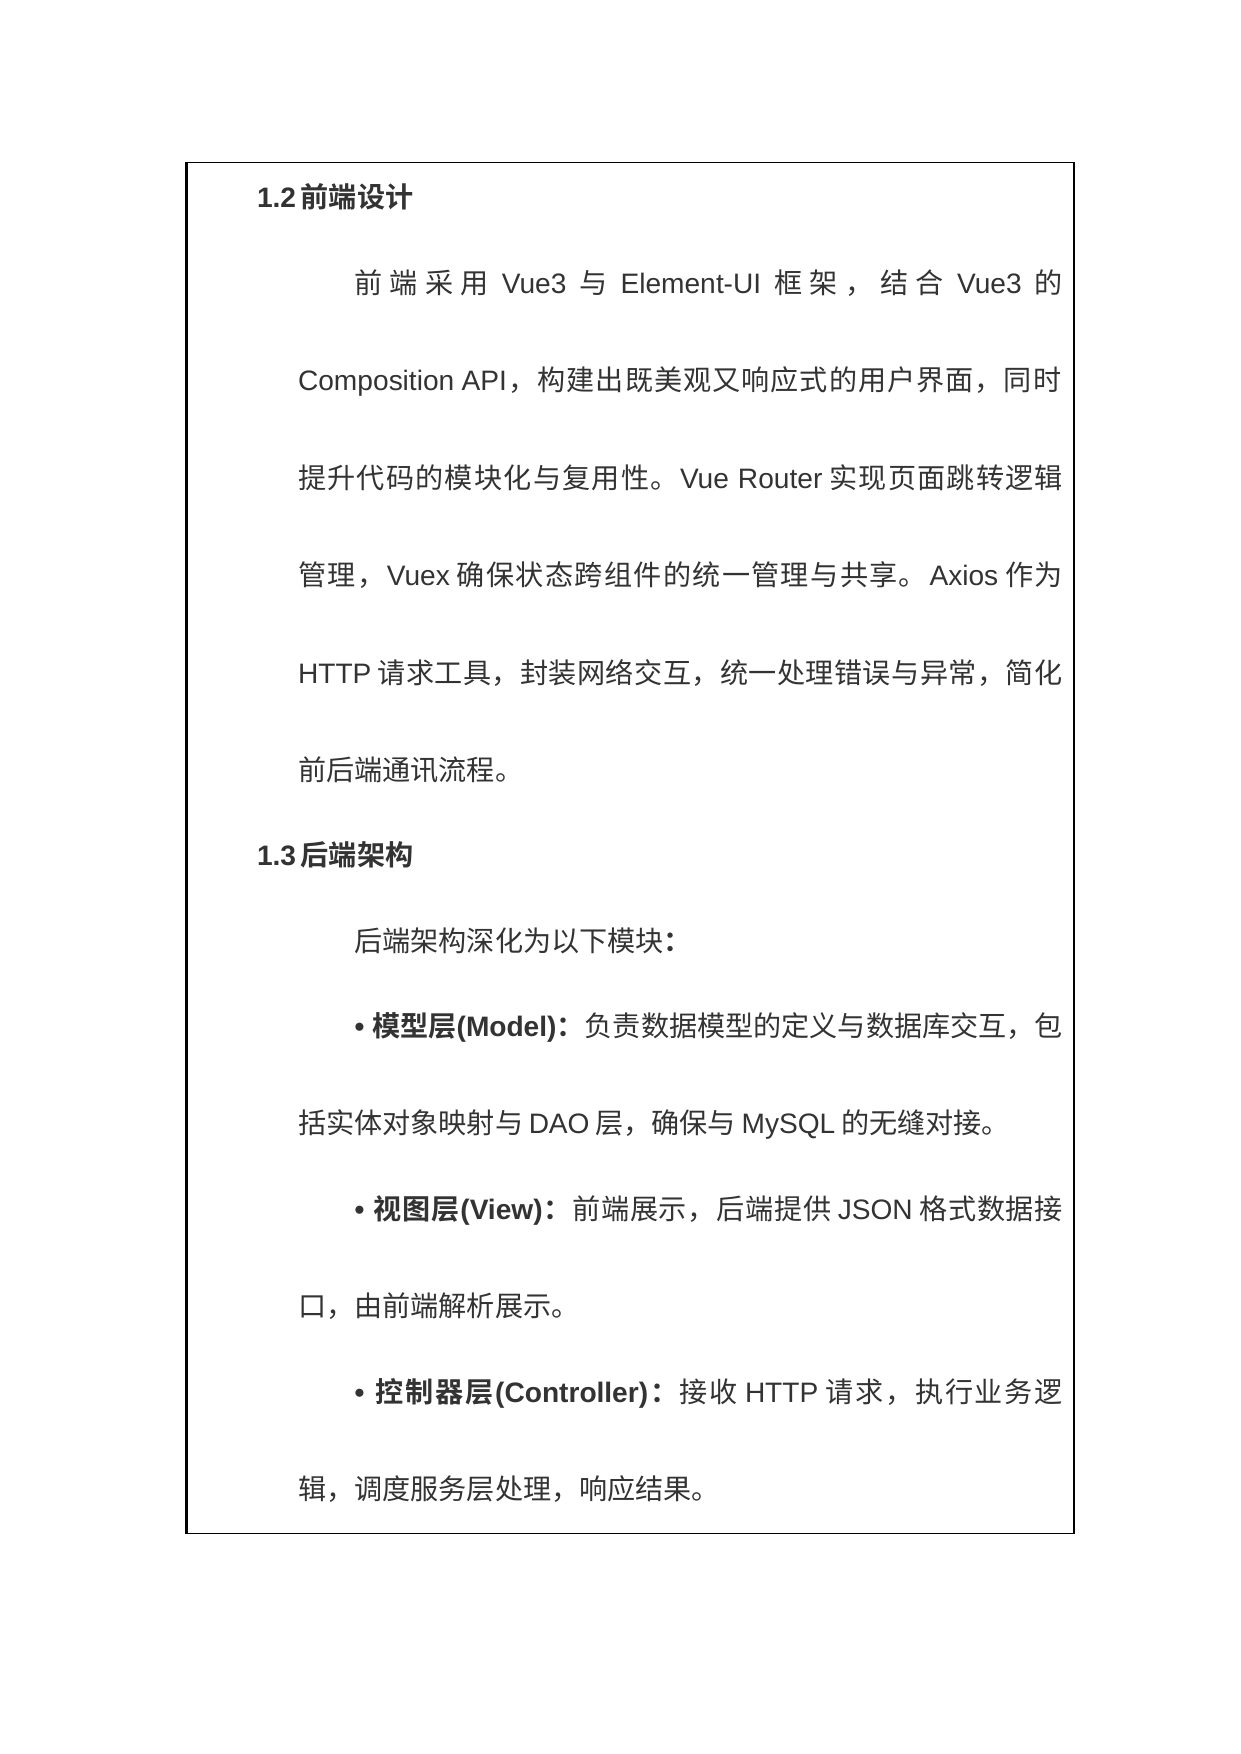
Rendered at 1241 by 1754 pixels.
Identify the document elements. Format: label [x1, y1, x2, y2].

table_cell [188, 163, 1073, 1532]
